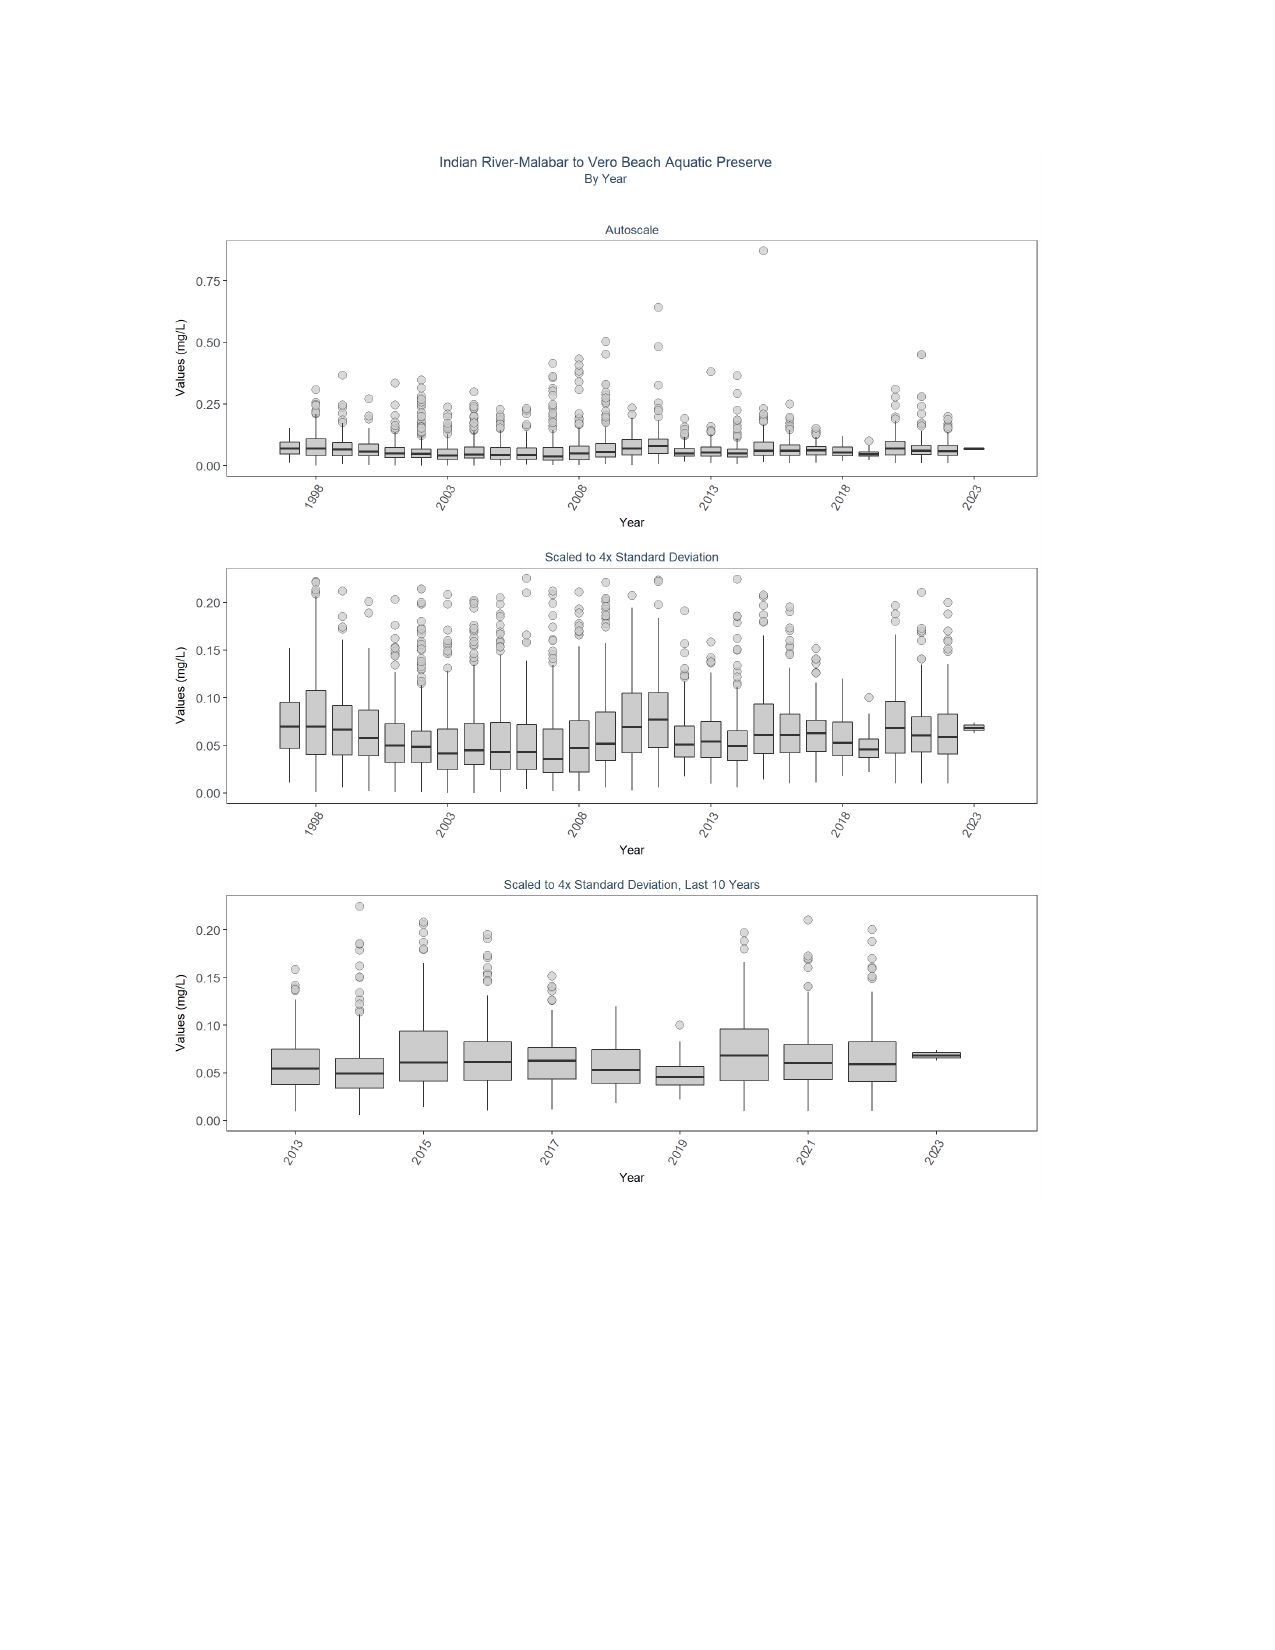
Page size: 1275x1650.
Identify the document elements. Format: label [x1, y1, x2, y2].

picture [168, 150, 1044, 1200]
